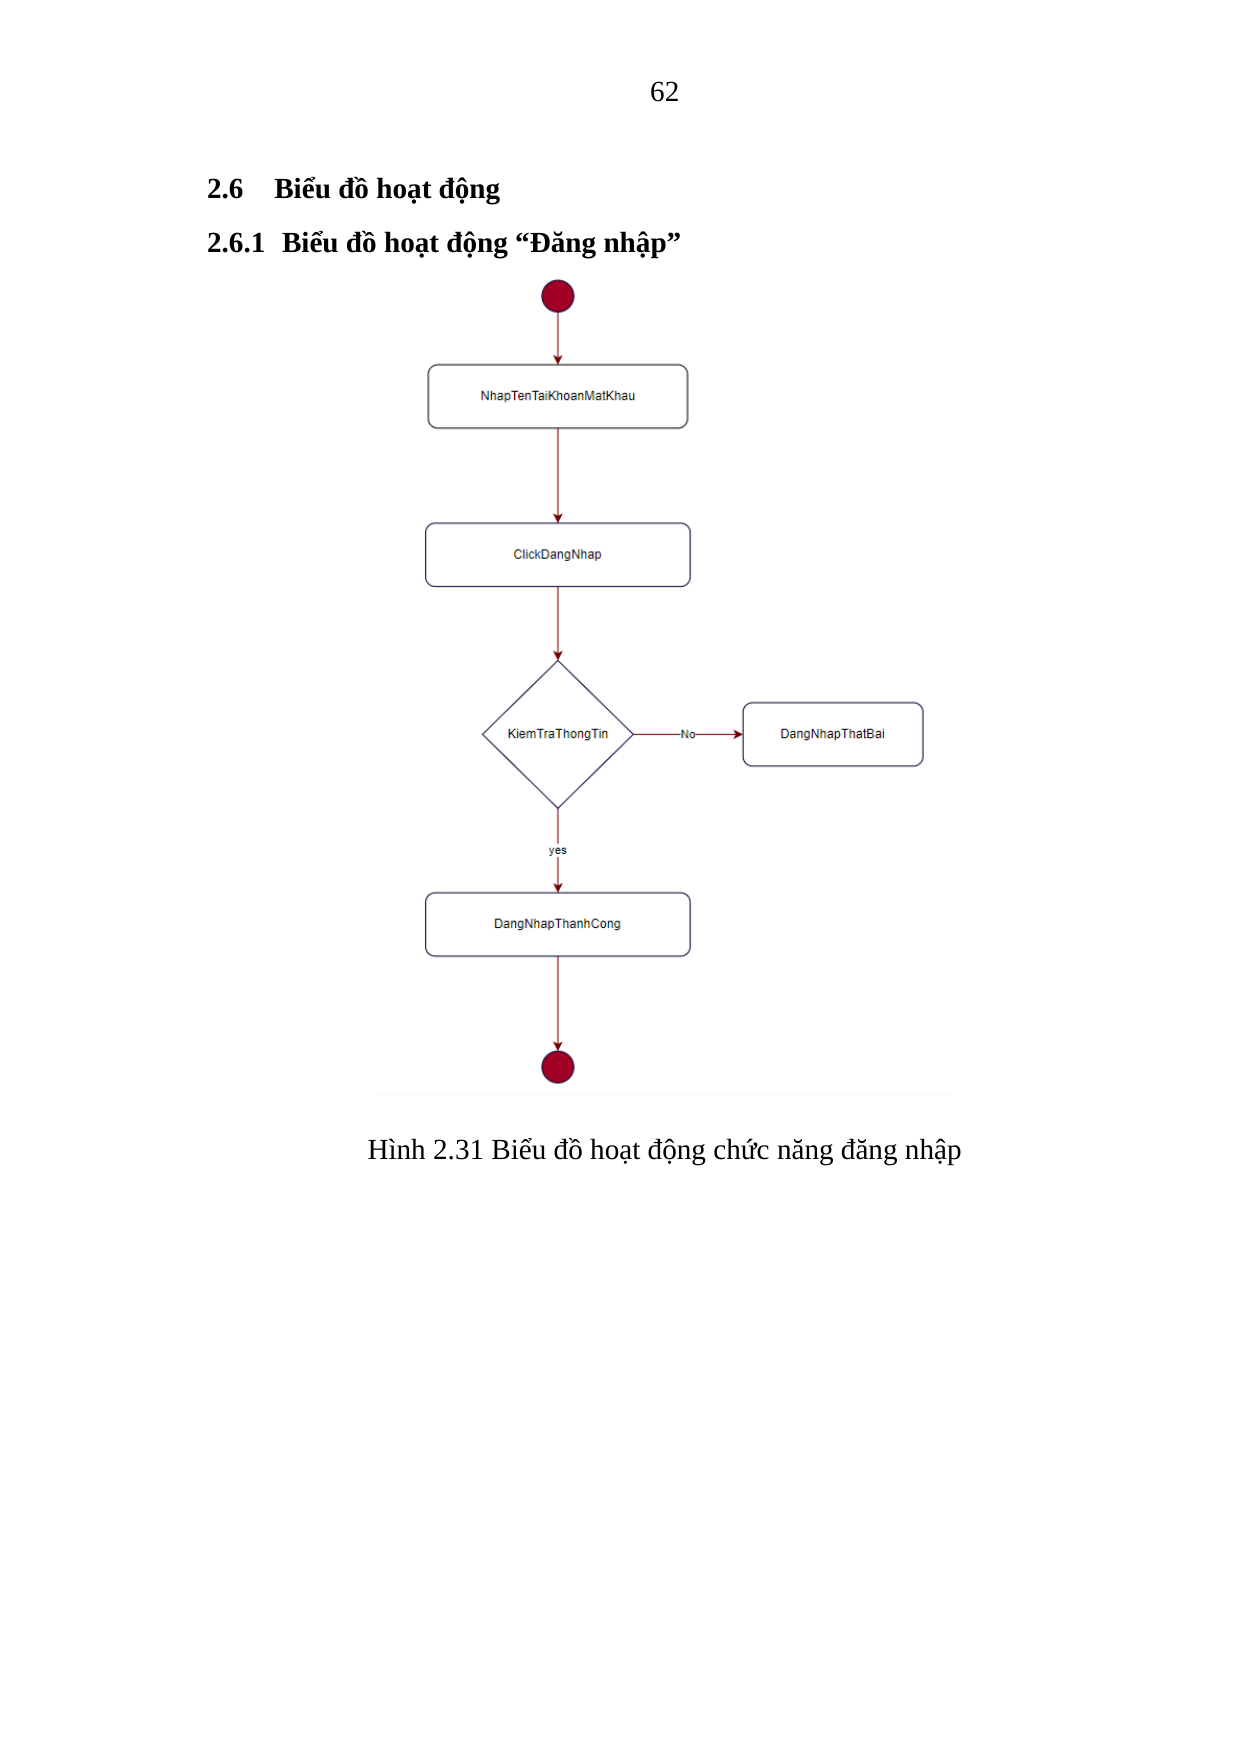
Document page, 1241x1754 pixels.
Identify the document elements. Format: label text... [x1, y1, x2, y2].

subtitle Biểu đồ hoạt động “Đăng nhập” [207, 225, 1122, 259]
subtitle Biểu đồ hoạt động [207, 171, 1122, 204]
picture [376, 275, 953, 1095]
